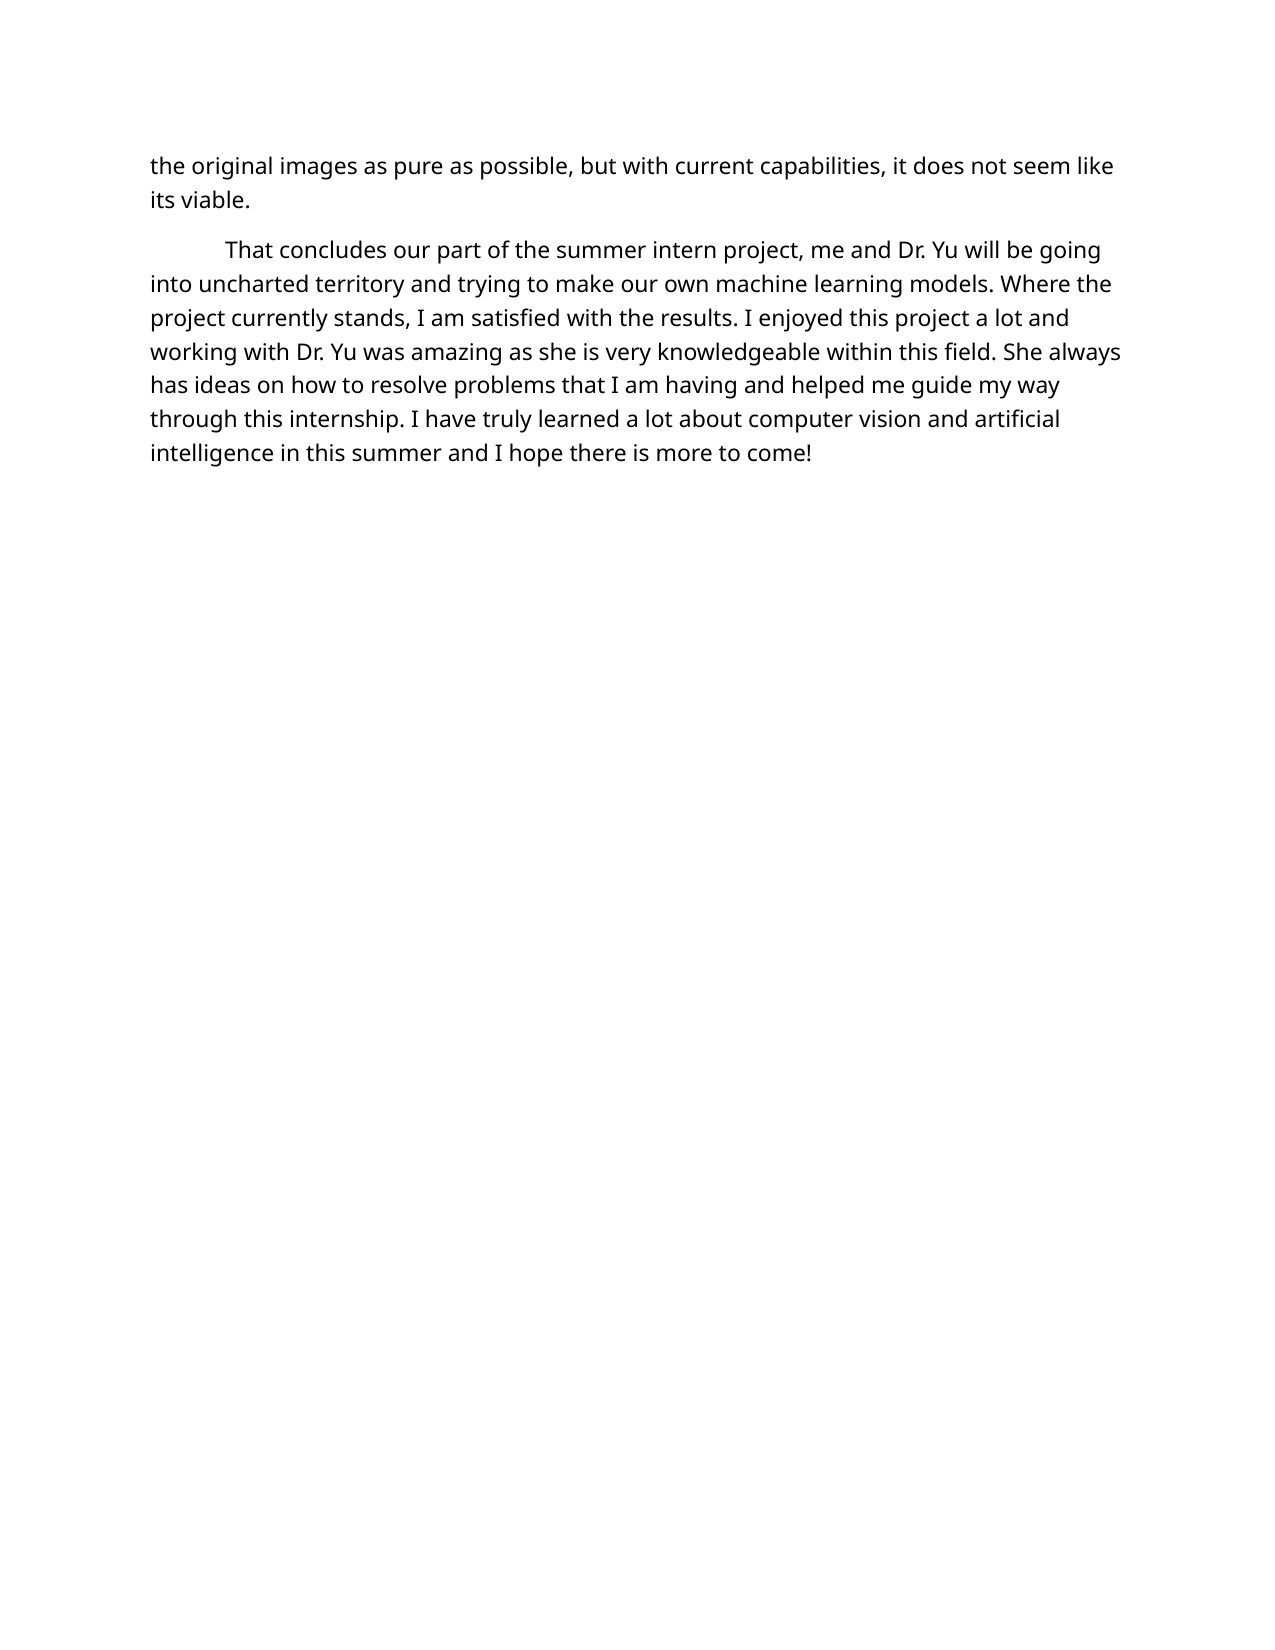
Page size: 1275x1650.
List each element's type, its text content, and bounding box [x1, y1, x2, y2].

text That concludes our part of the summer intern project, me and Dr. Yu will be going into uncharted territory and trying to make our own machine learning models. Where the project currently stands, I am satisfied with the results. I enjoyed this project a lot and working with Dr. Yu was amazing as she is very knowledgeable within this field. She always has ideas on how to resolve problems that I am having and helped me guide my way through this internship. I have truly learned a lot about computer vision and artificial intelligence in this summer and I hope there is more to come! [150, 234, 1125, 468]
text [150, 150, 1125, 215]
